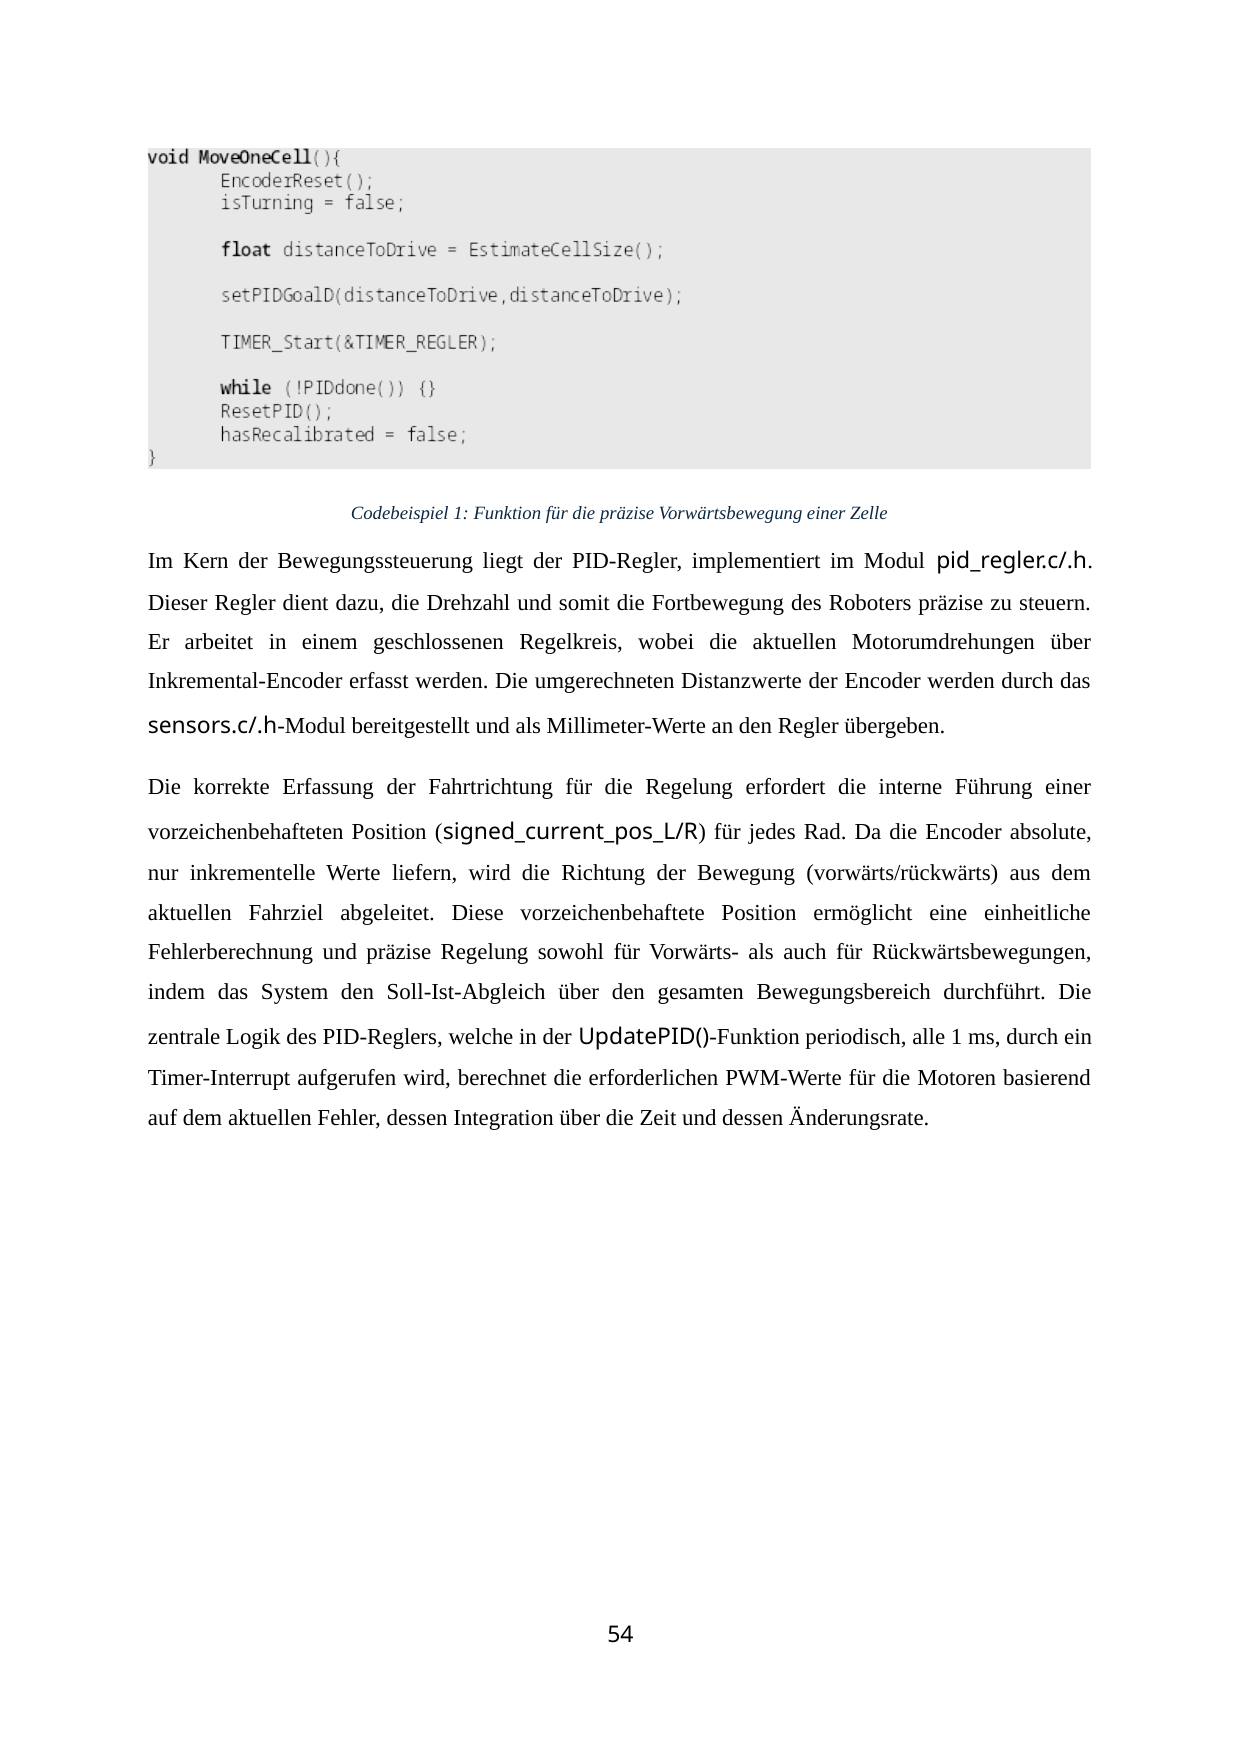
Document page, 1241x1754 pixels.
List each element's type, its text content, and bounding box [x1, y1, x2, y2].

text Die korrekte Erfassung der Fahrtrichtung für die Regelung erfordert die interne Führung einer vorzeichenbehafteten Position (signed_current_pos_L/R) für jedes Rad. Da die Encoder absolute, nur inkrementelle Werte liefern, wird die Richtung der Bewegung (vorwärts/rückwärts) aus dem aktuellen Fahrziel abgeleitet. Diese vorzeichenbehaftete Position ermöglicht eine einheitliche Fehlerberechnung und präzise Regelung sowohl für Vorwärts- als auch für Rückwärtsbewegungen, indem das System den Soll-Ist-Abgleich über den gesamten Bewegungsbereich durchführt. Die zentrale Logik des PID-Reglers, welche in der UpdatePID()-Funktion periodisch, alle 1 ms, durch ein Timer-Interrupt aufgerufen wird, berechnet die erforderlichen PWM-Werte für die Motoren basierend auf dem aktuellen Fehler, dessen Integration über die Zeit und dessen Änderungsrate. [148, 773, 1093, 1130]
text Im Kern der Bewegungssteuerung liegt der PID-Regler, implementiert im Modul pid_regler.c/.h. Dieser Regler dient dazu, die Drehzahl und somit die Fortbewegung des Roboters präzise zu steuern. Er arbeitet in einem geschlossenen Regelkreis, wobei die aktuellen Motorumdrehungen über Inkremental-Encoder erfasst werden. Die umgerechneten Distanzwerte der Encoder werden durch das sensors.c/.h-Modul bereitgestellt und als Millimeter-Werte an den Regler übergeben. [148, 544, 1093, 741]
text Codebeispiel 1: Funktion für die präzise Vorwärtsbewegung einer Zelle [148, 502, 1093, 523]
